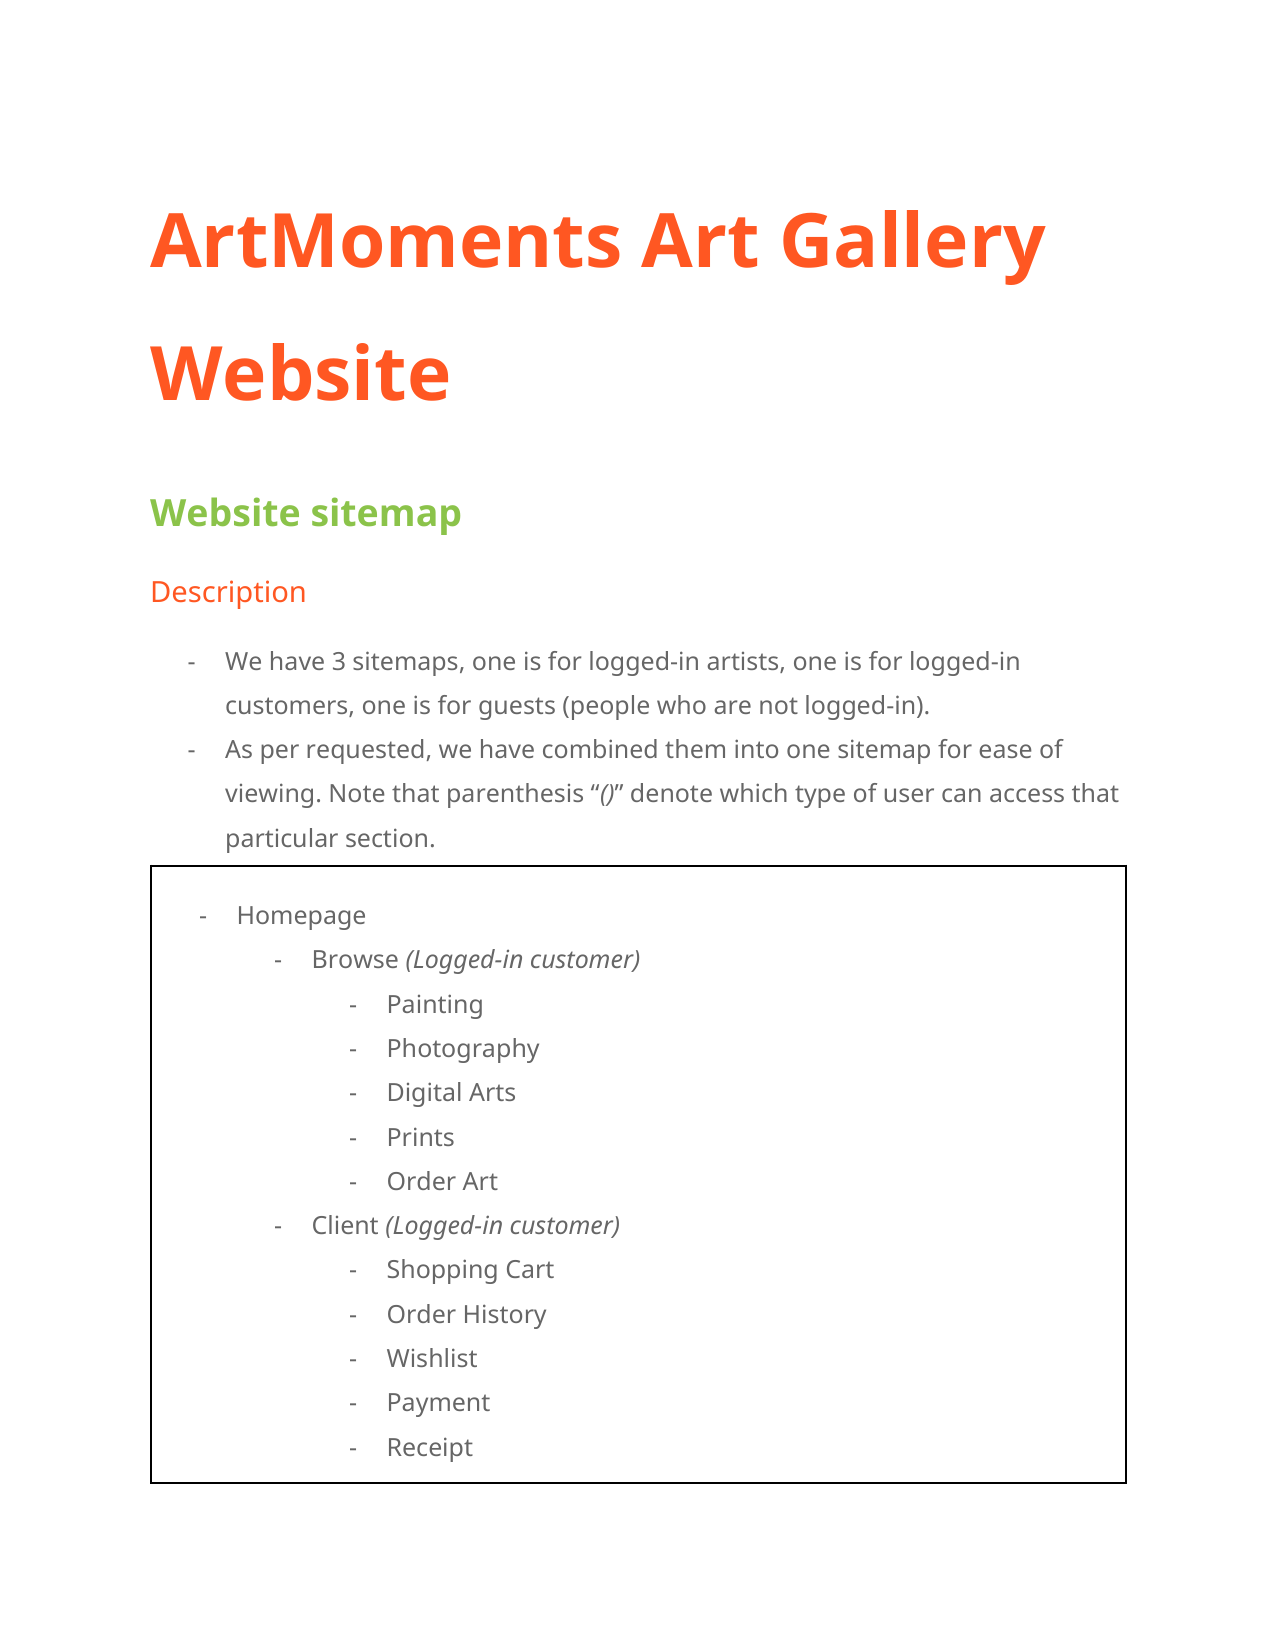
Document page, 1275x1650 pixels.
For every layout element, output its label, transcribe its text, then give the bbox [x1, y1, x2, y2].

list We have 3 sitemaps, one is for logged-in artists, one is for logged-in customers, one is for guests (people who are not logged-in). [187, 643, 1125, 722]
title ArtMoments Art Gallery Website [150, 187, 1125, 422]
list As per requested, we have combined them into one sitemap for ease of viewing. Note that parenthesis “()” denote which type of user can access that particular section. [187, 732, 1125, 854]
subtitle Description [150, 571, 1125, 611]
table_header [152, 867, 1125, 1482]
subtitle Website sitemap [150, 486, 1125, 537]
